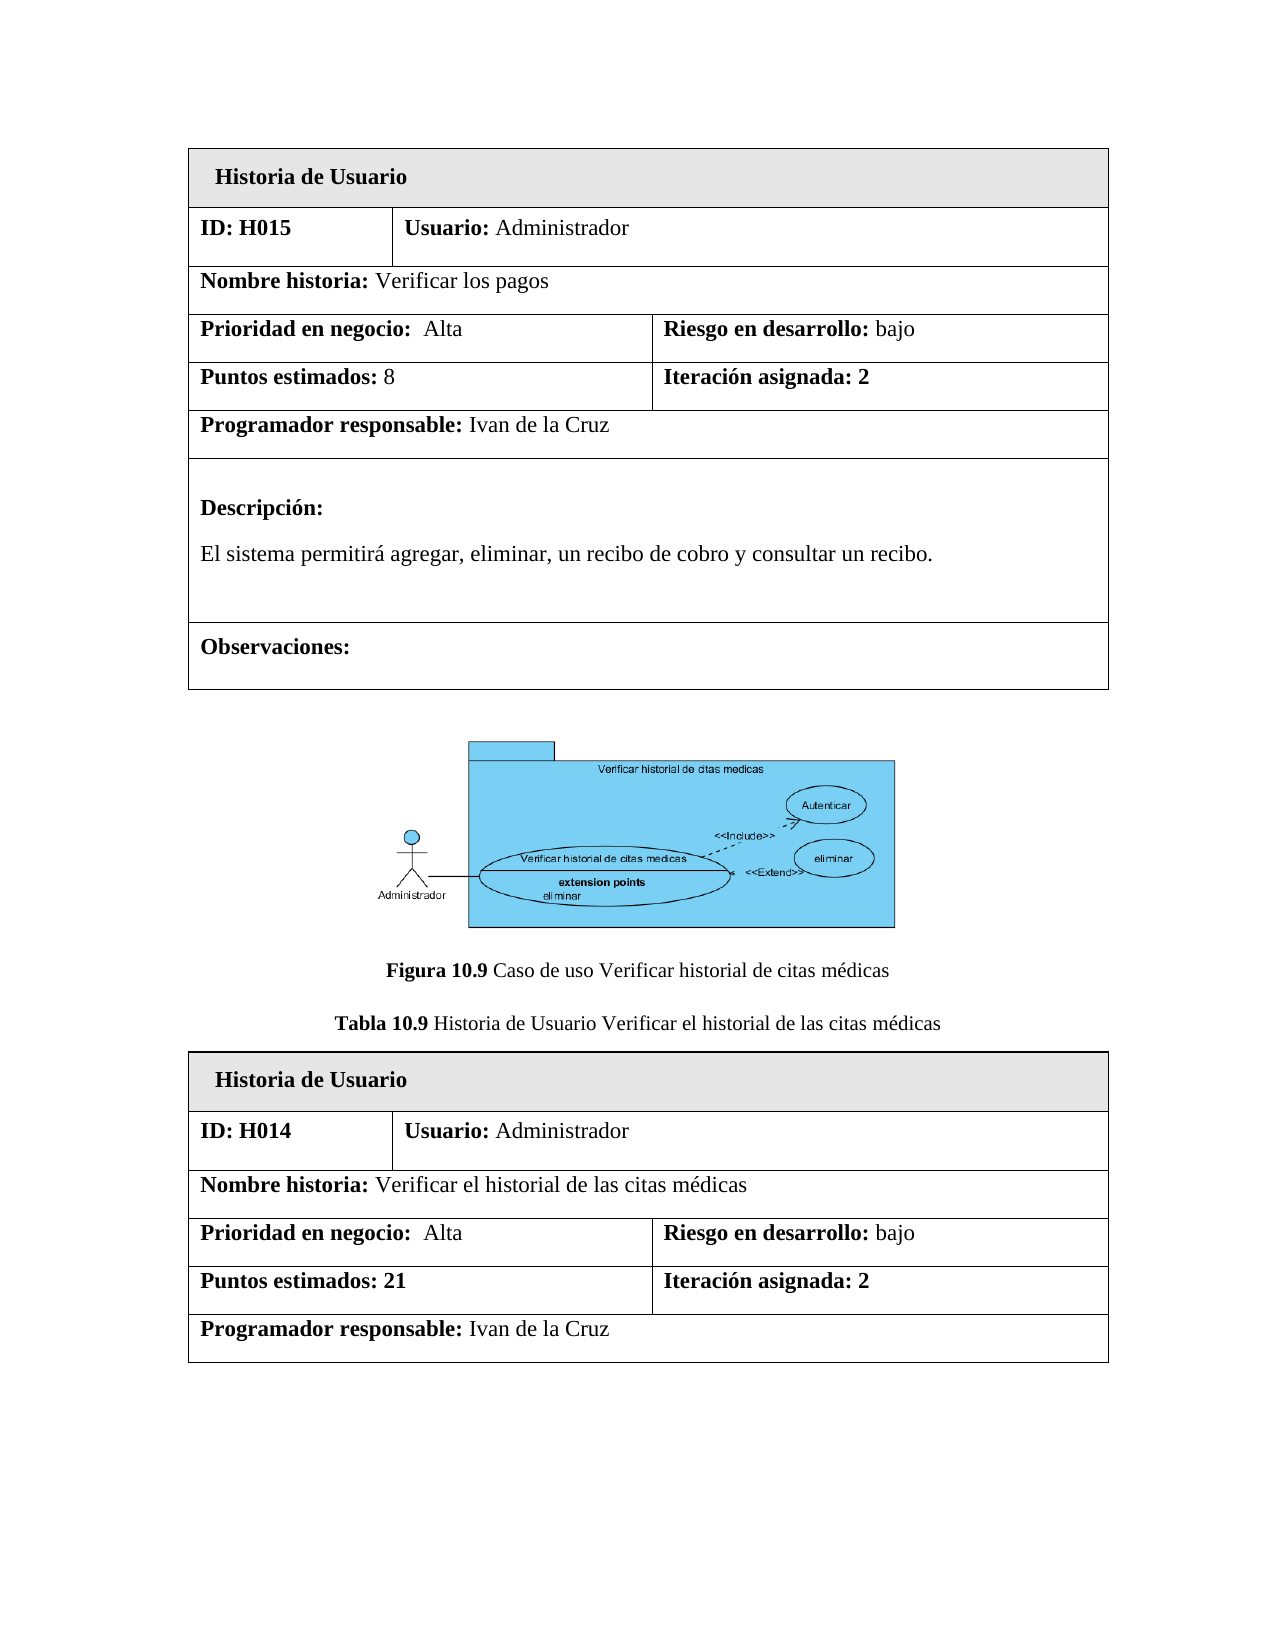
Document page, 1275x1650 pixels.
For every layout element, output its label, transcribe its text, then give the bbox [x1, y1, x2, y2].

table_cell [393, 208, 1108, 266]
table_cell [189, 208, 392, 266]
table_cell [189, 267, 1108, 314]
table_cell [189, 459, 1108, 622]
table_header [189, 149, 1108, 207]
text Tabla 10.9 Historia de Usuario Verificar el historial de las citas médicas [177, 1011, 1098, 1035]
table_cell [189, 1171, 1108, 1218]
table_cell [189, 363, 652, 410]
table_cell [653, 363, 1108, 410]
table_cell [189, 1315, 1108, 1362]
text Figura 10.9 Caso de uso Verificar historial de citas médicas [177, 958, 1098, 982]
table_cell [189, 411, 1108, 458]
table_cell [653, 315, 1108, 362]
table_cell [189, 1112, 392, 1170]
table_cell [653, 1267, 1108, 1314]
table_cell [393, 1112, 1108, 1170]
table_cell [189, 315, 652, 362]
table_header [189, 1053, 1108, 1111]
picture [373, 739, 902, 938]
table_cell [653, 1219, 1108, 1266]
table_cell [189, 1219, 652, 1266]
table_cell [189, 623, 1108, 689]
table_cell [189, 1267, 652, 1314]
